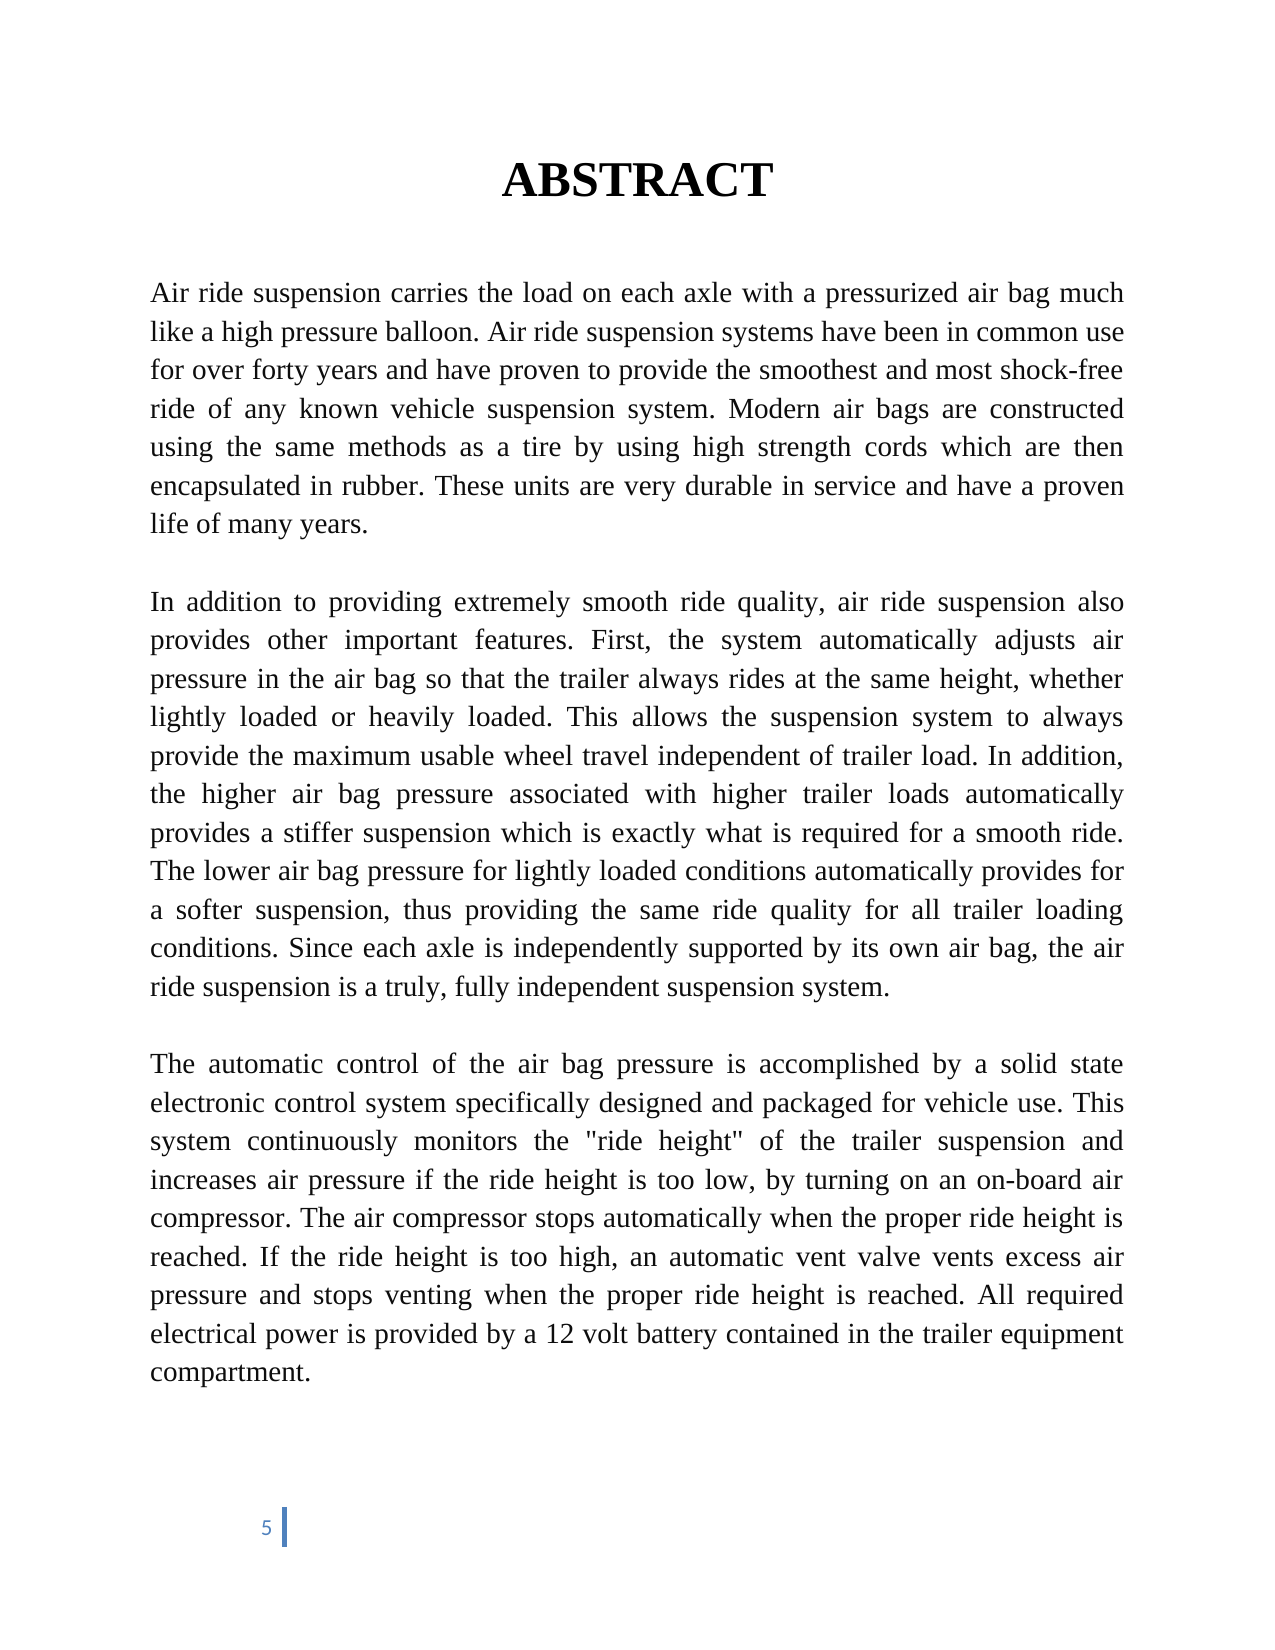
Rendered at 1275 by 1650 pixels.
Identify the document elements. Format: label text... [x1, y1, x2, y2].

text ABSTRACT [150, 150, 1125, 207]
text Air ride suspension carries the load on each axle with a pressurized air bag much like a high pressure balloon. Air ride suspension systems have been in common use for over forty years and have proven to provide the smoothest and most shock-free ride of any known vehicle suspension system. Modern air bags are constructed using the same methods as a tire by using high strength cords which are then encapsulated in rubber. These units are very durable in service and have a proven life of many years. [150, 275, 1125, 540]
text In addition to providing extremely smooth ride quality, air ride suspension also provides other important features. First, the system automatically adjusts air pressure in the air bag so that the trailer always rides at the same height, whether lightly loaded or heavily loaded. This allows the suspension system to always provide the maximum usable wheel travel independent of trailer load. In addition, the higher air bag pressure associated with higher trailer loads automatically provides a stiffer suspension which is exactly what is required for a smooth ride. The lower air bag pressure for lightly loaded conditions automatically provides for a softer suspension, thus providing the same ride quality for all trailer loading conditions. Since each axle is independently supported by its own air bag, the air ride suspension is a truly, fully independent suspension system. [150, 584, 1125, 1003]
text The automatic control of the air bag pressure is accomplished by a solid state electronic control system specifically designed and packaged for vehicle use. This system continuously monitors the "ride height" of the trailer suspension and increases air pressure if the ride height is too low, by turning on an on-board air compressor. The air compressor stops automatically when the proper ride height is reached. If the ride height is too high, an automatic vent valve vents excess air pressure and stops venting when the proper ride height is reached. All required electrical power is provided by a 12 volt battery contained in the trailer equipment compartment. [150, 1046, 1125, 1388]
